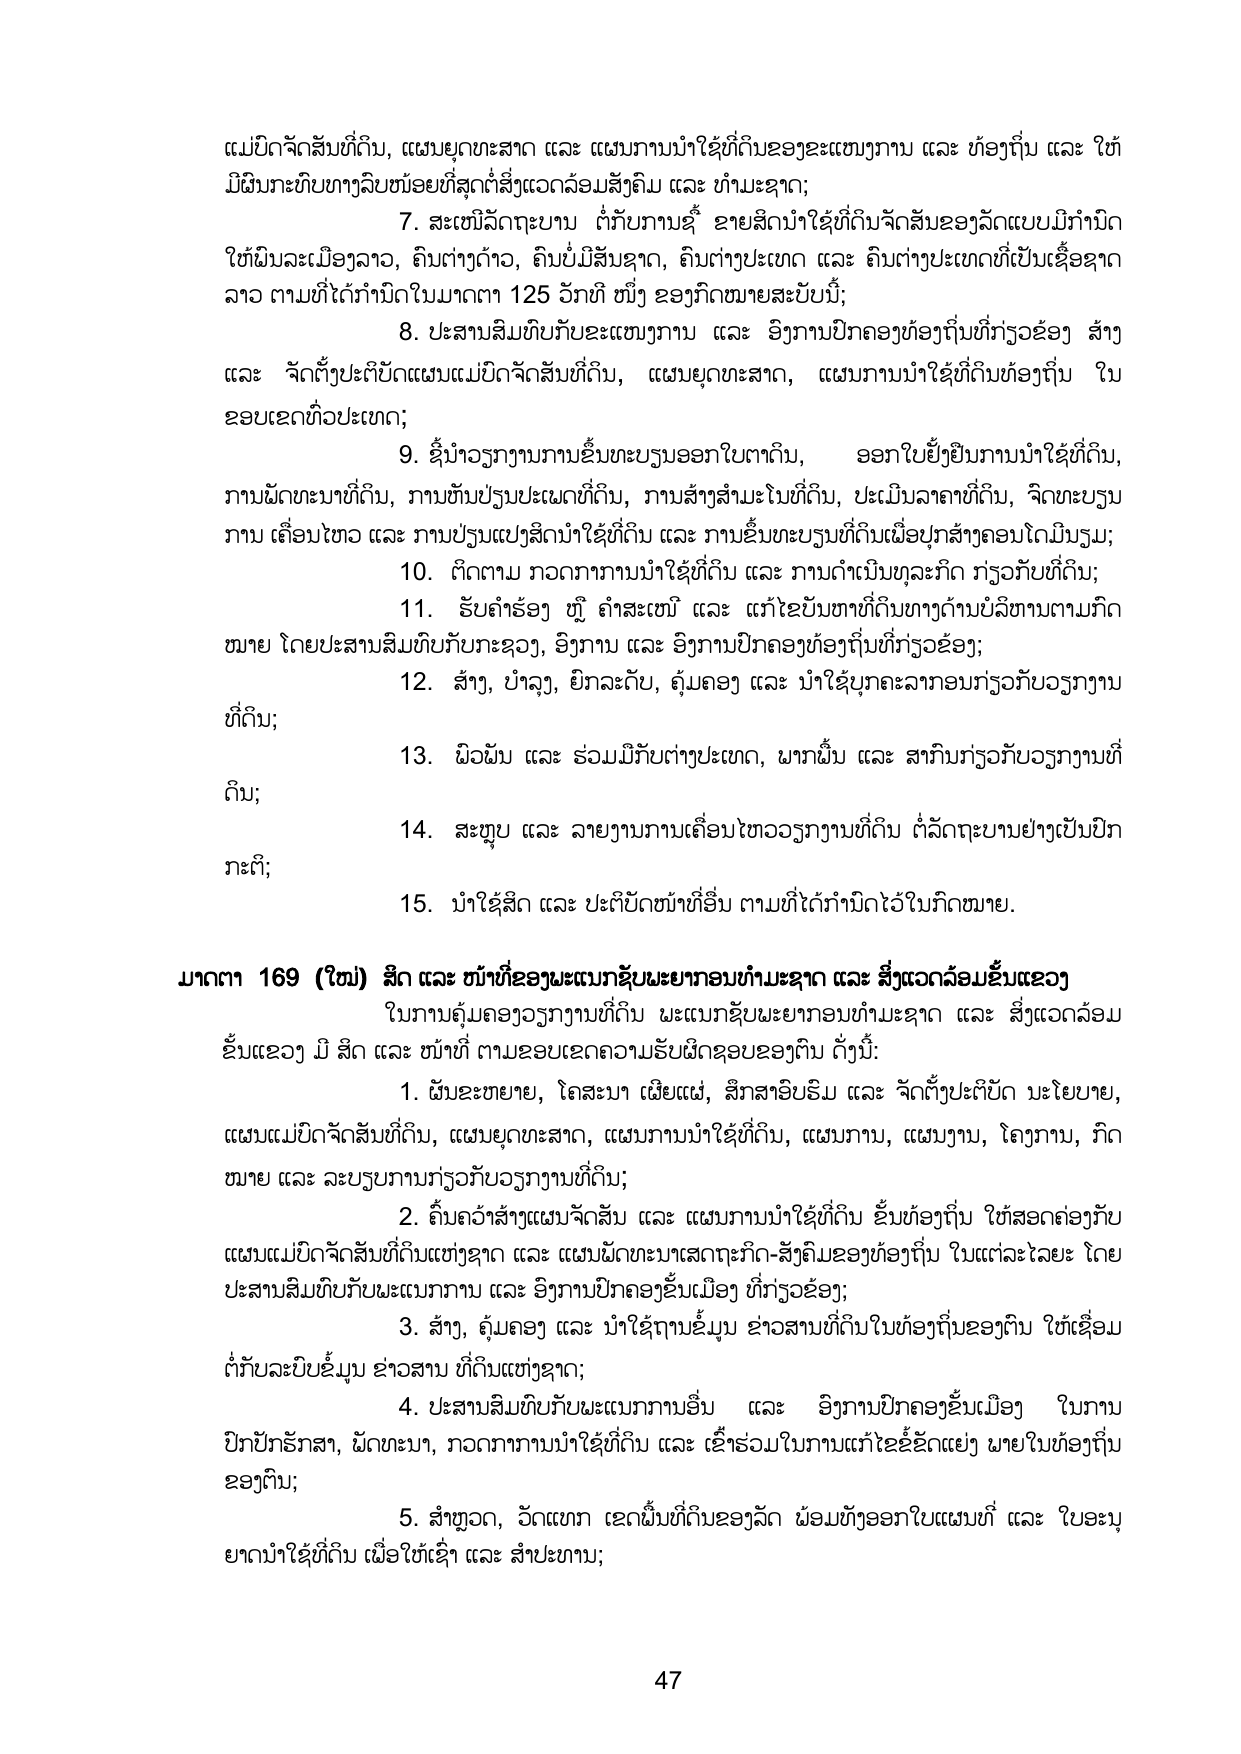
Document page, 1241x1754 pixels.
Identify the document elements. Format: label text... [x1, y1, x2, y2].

list ພົວພັນ​ ​ແລະ ຮ່ວມ​ມື​ກັບ​ຕ່າງປະ​ເທດ, ພາກ​ພື້ນ ​ແລະ ສາກົນ​ກ່ຽວ​ກັບ​ວຽກ​ງານ​ທີ່​ດິນ; [224, 738, 1122, 812]
list ຕິດຕາມ ກວດກາການນຳໃຊ້ທີ່ດິນ ແລະ ການດຳເນີນທຸລະກິດ ກ່ຽວກັບທີ່ດິນ; [224, 554, 1122, 591]
list ສ້າງ, ຄຸ້ມຄອງ ແລະ ນຳໃຊ້ຖານຂໍ້ມູນ ຂ່າວສານທີ່ດິນໃນທ້ອງຖິ່ນຂອງຕົນ ໃຫ້ເຊື່ອມຕໍ່ກັບລະບົບຂໍ້ມູນ ຂ່າວສານ ທີ່ດິນແຫ່ງຊາດ; [224, 1309, 1122, 1389]
list ຊີ້​ນໍາ​ວຽກງານການ​ຂຶ້ນທະບຽນອອກໃບຕາດິນ, ອອກ​ໃບ​ຢັ້ງຢືນ​ການ​ນຳ​ໃຊ້​ທີ່​ດິນ,​ ການ​ພັດທະນາ​ທີ່​ດິນ, ການຫັນປ່ຽນປະເພດທີ່ດິນ, ການສ້າງສຳມະໂນທີ່ດິນ, ປະເມີນລາຄາທີ່ດິນ, ຈົດທະບຽນການ ເຄື່ອນໄຫວ ແລະ ການປ່ຽນແປງສິດນໍາໃຊ້ທີ່ດິນ ແລະ ການຂຶ້ນທະບຽນທີ່ດິນເພື່ອປຸກສ້າງຄອນໂດມີນຽມ; [224, 437, 1122, 554]
list ນໍາໃຊ້ສິດ ແລະ ປະຕິບັດໜ້າທີ່ອື່ນ ຕາມທີ່ໄດ້ກຳນົດໄວ້ໃນກົດໝາຍ. [224, 886, 1122, 922]
list ສະຫຼຸບ ​ແລະ ລາຍ​ງານ​​ການ​ເຄື່ອນ​ໄຫວ​ວຽກ​ງານທີ່​ດິນ ຕໍ່​ລັດຖະບານ​ຢ່າງ​ເປັນ​ປົກ ກະຕິ; [224, 812, 1122, 886]
list ປະສານສົມທົບກັບຂະແໜງການ ແລະ ອົງການປົກຄອງທ້ອງຖິ່ນທີ່ກ່ຽວຂ້ອງ ສ້າງ ແລະ ຈັດຕັ້ງປະຕິບັດແຜນແມ່ບົດຈັດສັນທີ່ດິນ, ແຜນຍຸດທະສາດ, ແຜນການນໍາໃຊ້ທີ່ດິນທ້ອງຖິ່ນ ໃນຂອບເຂດທົ່ວປະເທດ; [224, 314, 1122, 437]
text ​ໃນ​ການ​ຄຸ້ມ​ຄອງ​ວຽກ​ງານ​ທີ່​ດິນ ພະ​ແນ​ກຊັບພະຍາກອນທໍາມະຊາດ ແລະ ສິ່ງແວດລ້ອມຂັ້ນ​ແຂວງ ມີ ​ສິດ ​ແລະ ໜ້າ​ທີ່​ ຕາມຂອບເຂດຄວາມຮັບຜິດຊອບຂອງຕົນ ດັ່ງ​ນີ້: [222, 996, 1122, 1070]
list ຄົ້ນຄວ້າສ້າງແຜນຈັດສັນ ແລະ ແຜນການນໍາໃຊ້ທີ່ດິນ ຂັ້ນທ້ອງຖິ່ນ ໃຫ້ສອດຄ່ອງກັບແຜນແມ່ບົດຈັດສັນທີ່ດິນແຫ່ງຊາດ ແລະ ແຜນພັດທະນາເສດຖະກິດ-ສັງຄົມຂອງທ້ອງຖິ່ນ ໃນແຕ່ລະໄລຍະ ໂດຍປະສານສົມທົບກັບພະແນກການ ແລະ ອົງການປົກຄອງຂັ້ນເມືອງ ທີ່ກ່ຽວຂ້ອງ; [224, 1199, 1122, 1309]
list ປະສານສົມທົບກັບພະແນກການອື່ນ ແລະ ອົງການປົກຄອງຂັ້ນເມືອງ ໃນການປົກປັກຮັກສາ, ພັດທະນາ, ກວດກາການນຳໃຊ້ທີ່ດິນ ແລະ ເຂົ້່າຮ່ວມໃນການແກ້ໄຂຂໍ້ຂັດແຍ່ງ ພາຍໃນທ້ອງຖິ່ນຂອງຕົນ; [224, 1389, 1122, 1500]
list ສ້າງ, ບໍາລຸງ, ຍົກລະດັບ, ຄຸ້ມຄອງ ແລະ ນຳໃຊ້ບຸກຄະລາກອນກ່ຽວກັບວຽກງານທີ່ດິນ; [224, 664, 1122, 738]
list ຜັນຂະຫຍາຍ, ໂຄສະນາ ເຜີຍແຜ່, ສຶກສາອົບຮົມ ແລະ ຈັດຕັ້ງປະຕິບັດ ນະໂຍບາຍ, ແຜນແມ່ບົດຈັດສັນທີ່ດິນ, ແຜນຍຸດທະສາດ, ແຜນການນຳໃຊ້ທີ່ດິນ, ແຜນການ, ແຜນງານ, ໂຄງການ, ກົດ ໝາຍ ແລະ ລະບຽບການກ່ຽວກັບວຽກງານທີ່ດິນ; [224, 1070, 1122, 1199]
list ຮັບຄຳຮ້ອງ ຫຼື ຄຳສະເໜີ ແລະ ແກ້ໄຂບັນຫາທີ່ດິນທາງດ້ານບໍລິຫານຕາມກົດ ໝາຍ ໂດຍປະສານສົມທົບກັບກະຊວງ, ອົງການ ແລະ ອົງການປົກຄອງທ້ອງຖິ່ນທີ່ກ່ຽວຂ້ອງ; [224, 591, 1122, 664]
list ສະເໜີລັດຖະບານ ຕໍ່ກັບການຊື້ ຂາຍສິດນໍາໃຊ້ທີ່ດິນຈັດສັນຂອງລັດແບບມີກຳນົດ ໃຫ້ພົນລະເມືອງລາວ, ຄົນຕ່າງດ້າວ, ຄົນບໍ່ມີສັນຊາດ, ຄົນຕ່າງປະເທດ ແລະ ຄົນຕ່າງປະເທດທີ່ເປັນເຊື້ອຊາດລາວ ຕາມທີ່ໄດ້ກຳນົດໃນມາດຕາ 125 ວັກທີ ໜຶ່ງ ຂອງກົດໝາຍສະບັບນີ້; [224, 204, 1122, 314]
subtitle ມາດຕາ 169 (​ໃໝ່) ສິດ ແລະ ໜ້າທີ່ຂອງພະ​ແນ​ກຊັບພະຍາກອນທໍາມະຊາດ ແລະ ສິ່ງແວດລ້ອມຂັ້ນ​ແຂວງ [177, 959, 1122, 996]
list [224, 130, 1122, 204]
list ສໍາຫຼວດ, ວັດແທກ ເຂດພື້ນທີ່ດິນຂອງລັດ ພ້ອມທັງອອກໃບແຜນທີ່ ແລະ ໃບອະນຸ ຍາດນຳໃຊ້ທີ່ດິນ ເພື່ອໃຫ້ເຊົ່າ ແລະ ສຳປະທານ; [224, 1500, 1122, 1573]
